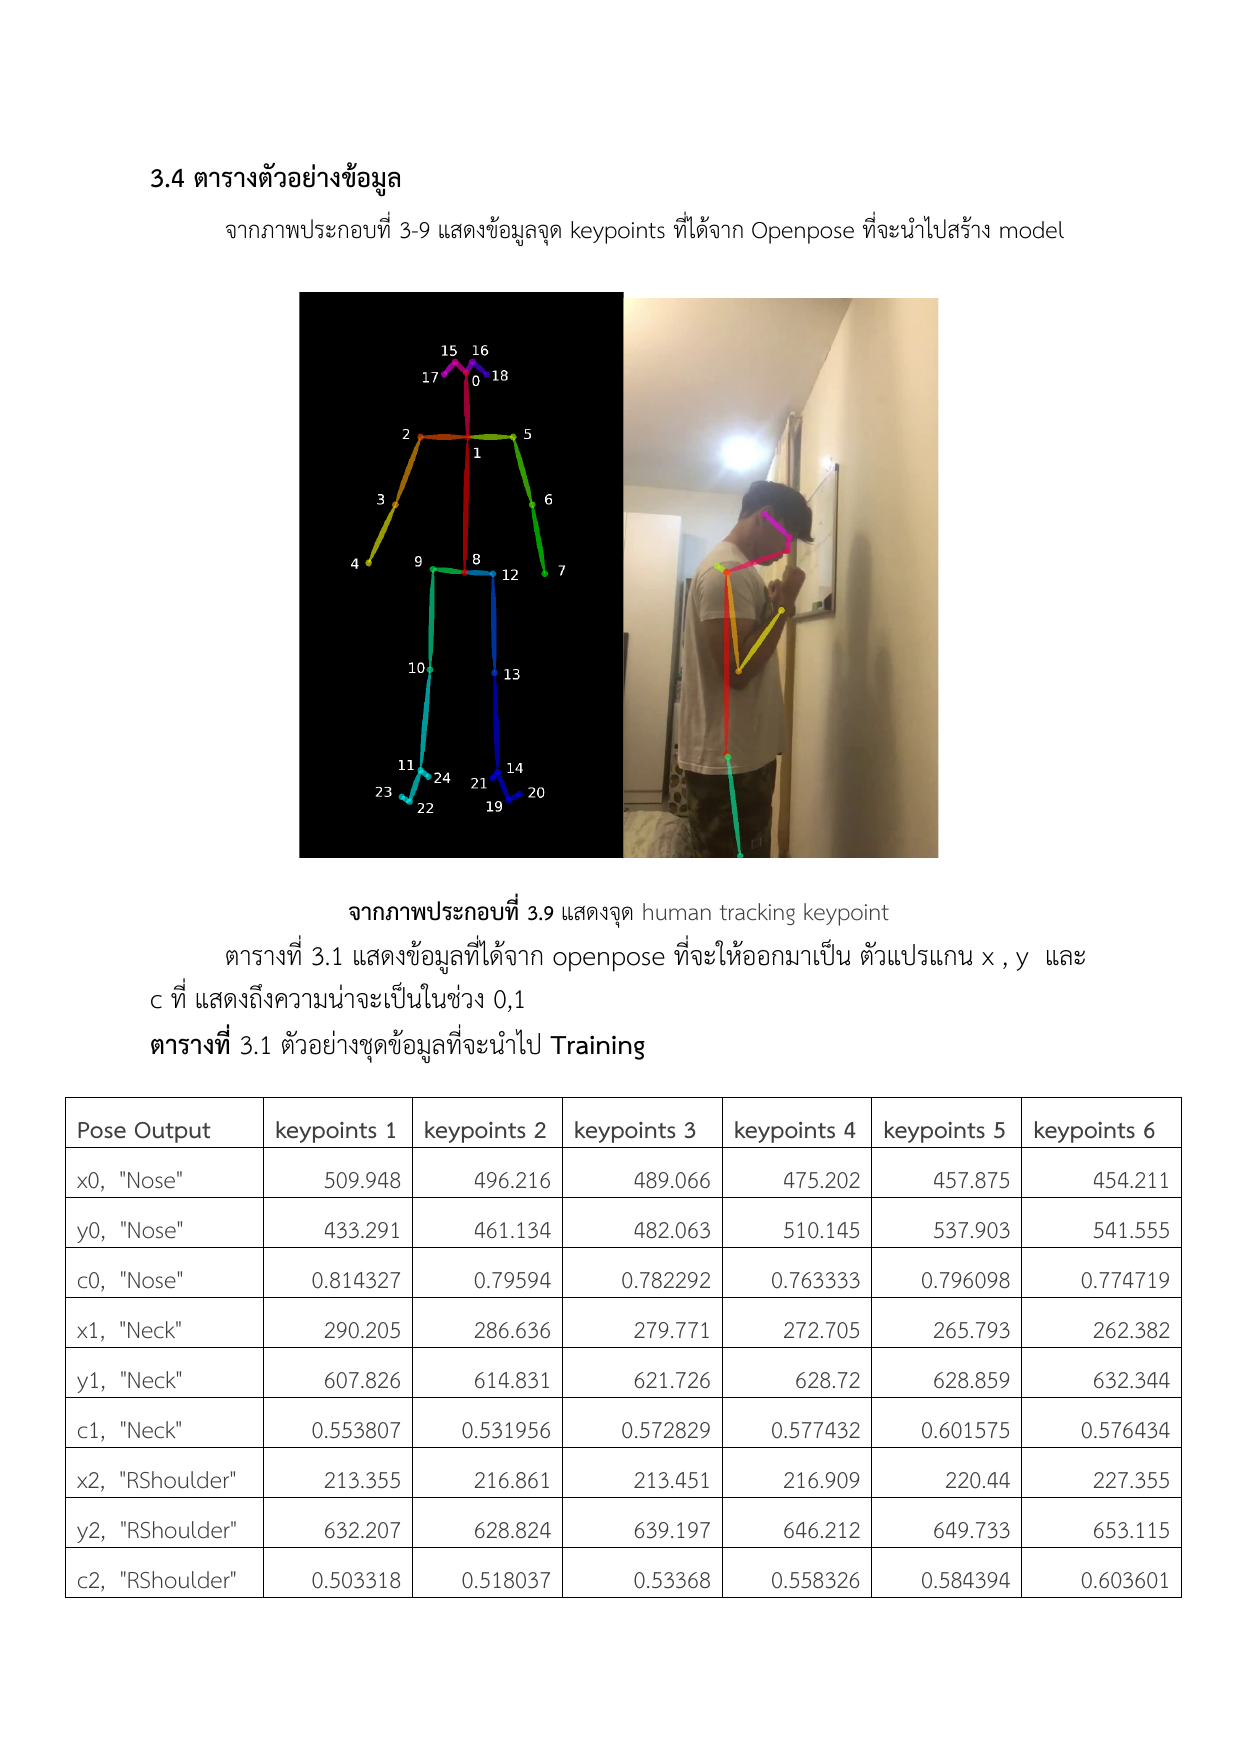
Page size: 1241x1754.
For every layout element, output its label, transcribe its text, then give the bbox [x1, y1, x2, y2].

subtitle 3.4 ตารางตัวอย่างข้อมูล [150, 154, 1087, 197]
table_cell 475.202 [723, 1148, 871, 1197]
table_cell 649.733 [872, 1498, 1021, 1547]
table_header keypoints 1 [264, 1098, 412, 1147]
table_header keypoints 3 [563, 1098, 722, 1147]
table_cell 0.553807 [264, 1398, 412, 1447]
table_cell 628.824 [413, 1498, 562, 1547]
table_cell 0.576434 [1022, 1398, 1181, 1447]
table_cell 279.771 [563, 1298, 722, 1347]
table_cell 653.115 [1022, 1498, 1181, 1547]
table_cell 621.726 [563, 1348, 722, 1397]
table_cell 607.826 [264, 1348, 412, 1397]
table_cell 509.948 [264, 1148, 412, 1197]
table_cell 482.063 [563, 1198, 722, 1247]
table_cell 433.291 [264, 1198, 412, 1247]
table_cell 496.216 [413, 1148, 562, 1197]
table_cell 0.814327 [264, 1248, 412, 1297]
table_cell c2, "RShoulder" [66, 1548, 263, 1597]
table_cell 0.518037 [413, 1548, 562, 1597]
table_cell c0, "Nose" [66, 1248, 263, 1297]
table_cell 290.205 [264, 1298, 412, 1347]
table_header keypoints 2 [413, 1098, 562, 1147]
table_cell 646.212 [723, 1498, 871, 1547]
table_cell y0, "Nose" [66, 1198, 263, 1247]
table_cell 213.451 [563, 1448, 722, 1497]
table_cell 632.207 [264, 1498, 412, 1547]
table_cell 213.355 [264, 1448, 412, 1497]
table_cell 632.344 [1022, 1348, 1181, 1397]
table_cell x2, "RShoulder" [66, 1448, 263, 1497]
subtitle ตารางที่ 3.1 ตัวอย่างชุดข้อมูลที่จะนำไป Training [150, 1022, 1087, 1064]
table_cell 227.355 [1022, 1448, 1181, 1497]
table_cell 0.774719 [1022, 1248, 1181, 1297]
table_cell c1, "Neck" [66, 1398, 263, 1447]
table_cell 489.066 [563, 1148, 722, 1197]
table_header Pose Output [66, 1098, 263, 1147]
table_cell 510.145 [723, 1198, 871, 1247]
table_cell 0.572829 [563, 1398, 722, 1447]
table_cell 537.903 [872, 1198, 1021, 1247]
table_cell 628.859 [872, 1348, 1021, 1397]
table_header keypoints 4 [723, 1098, 871, 1147]
table_cell 0.53368 [563, 1548, 722, 1597]
table_cell 220.44 [872, 1448, 1021, 1497]
table_cell 0.577432 [723, 1398, 871, 1447]
table_cell y1, "Neck" [66, 1348, 263, 1397]
table_cell 0.531956 [413, 1398, 562, 1447]
table_header keypoints 6 [1022, 1098, 1181, 1147]
table_cell 0.763333 [723, 1248, 871, 1297]
table_cell 461.134 [413, 1198, 562, 1247]
table_cell 639.197 [563, 1498, 722, 1547]
table_cell 628.72 [723, 1348, 871, 1397]
table_cell 216.861 [413, 1448, 562, 1497]
table_cell 262.382 [1022, 1298, 1181, 1347]
table_cell 614.831 [413, 1348, 562, 1397]
table_cell y2, "RShoulder" [66, 1498, 263, 1547]
table_cell 0.782292 [563, 1248, 722, 1297]
table_cell 216.909 [723, 1448, 871, 1497]
table_cell 0.584394 [872, 1548, 1021, 1597]
table_cell 457.875 [872, 1148, 1021, 1197]
table_header keypoints 5 [872, 1098, 1021, 1147]
table_cell 541.555 [1022, 1198, 1181, 1247]
table_cell 0.79594 [413, 1248, 562, 1297]
table_cell x0, "Nose" [66, 1148, 263, 1197]
text จากภาพประกอบที่ 3.9 แสดงจุด human tracking keypoint [150, 891, 1087, 928]
table_cell 454.211 [1022, 1148, 1181, 1197]
table_cell 0.503318 [264, 1548, 412, 1597]
picture [299, 292, 939, 858]
table_cell 0.601575 [872, 1398, 1021, 1447]
table_cell 0.796098 [872, 1248, 1021, 1297]
table_cell 265.793 [872, 1298, 1021, 1347]
table_cell x1, "Neck" [66, 1298, 263, 1347]
table_cell 0.603601 [1022, 1548, 1181, 1597]
subtitle ตารางที่ 3.1 แสดงข้อมูลที่ได้จาก openpose ที่จะให้ออกมาเป็น ตัวแปรแกน x , y และ c ที่ แสดงถึงความน่าจะเป็นในช่วง 0,1 [150, 933, 1087, 1017]
text จากภาพประกอบที่ 3-9 แสดงข้อมูลจุด keypoints ที่ได้จาก Openpose ที่จะนำไปสร้าง model [150, 209, 1087, 247]
table_cell 272.705 [723, 1298, 871, 1347]
table_cell 286.636 [413, 1298, 562, 1347]
table_cell 0.558326 [723, 1548, 871, 1597]
